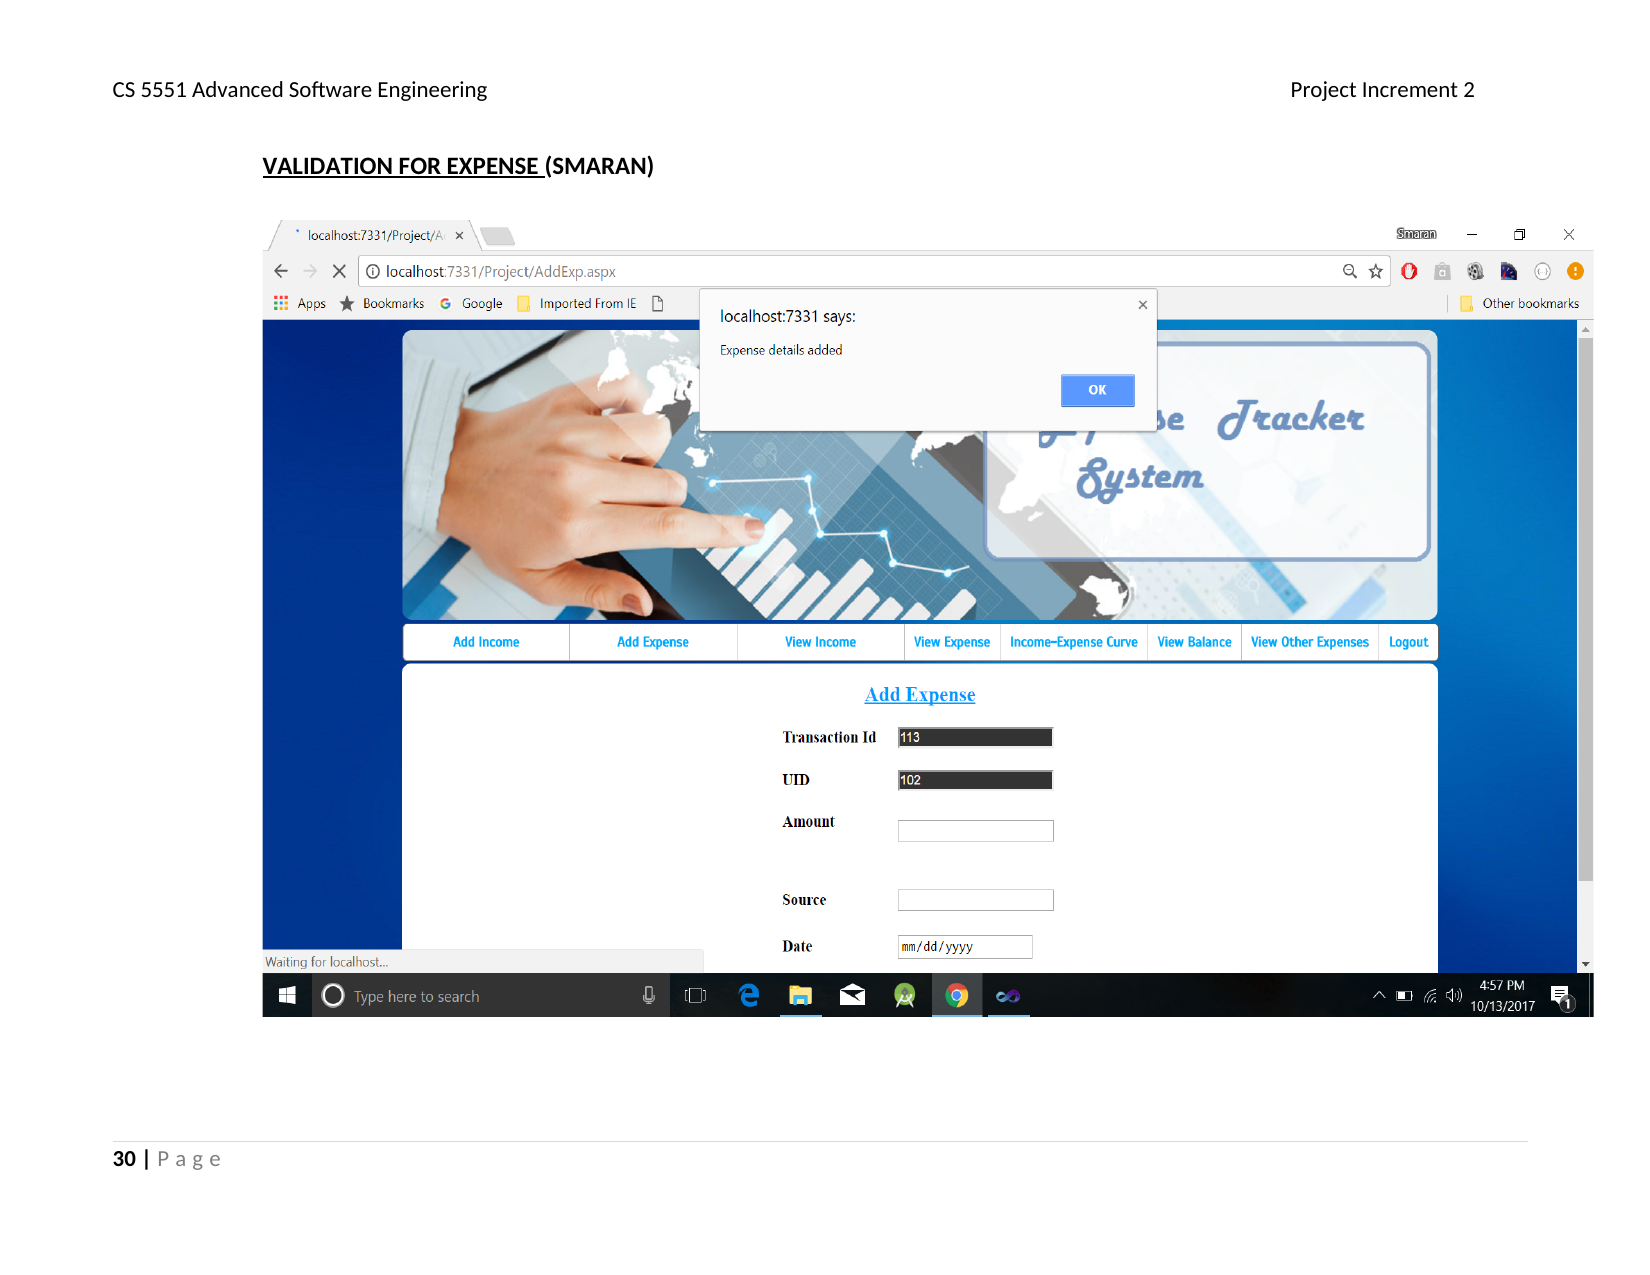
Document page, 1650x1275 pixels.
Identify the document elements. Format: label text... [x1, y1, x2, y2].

picture [262, 220, 1594, 1017]
list VALIDATION FOR EXPENSE (SMARAN) [262, 150, 1566, 181]
